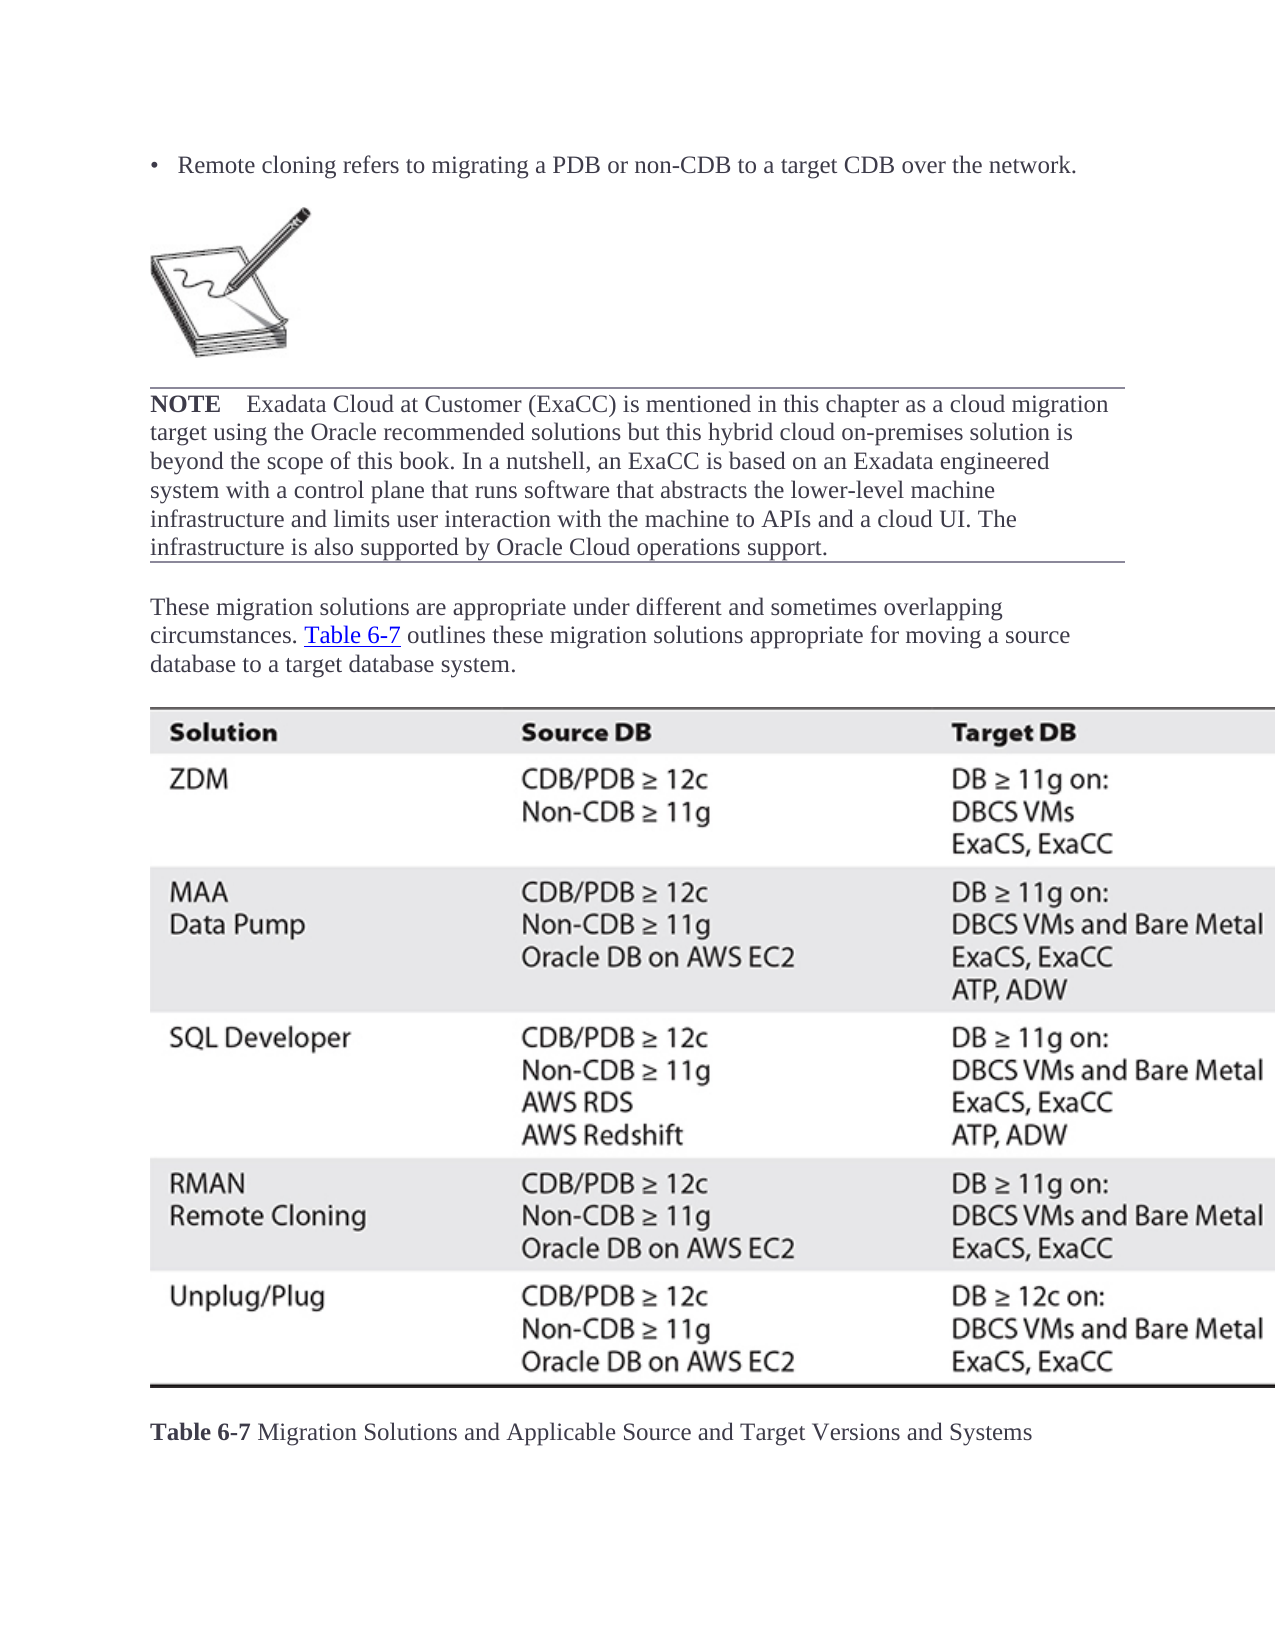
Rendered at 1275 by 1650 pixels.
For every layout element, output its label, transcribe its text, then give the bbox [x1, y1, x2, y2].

text Table 6-7 Migration Solutions and Applicable Source and Target Versions and Systems [150, 1417, 1125, 1446]
text • Remote cloning refers to migrating a PDB or non-CDB to a target CDB over the network. [150, 150, 1125, 179]
picture [150, 207, 312, 358]
text NOTE Exadata Cloud at Customer (ExaCC) is mentioned in this chapter as a cloud migration target using the Oracle recommended solutions but this hybrid cloud on-premises solution is beyond the scope of this book. In a nutshell, an ExaCC is based on an Exadata engineered system with a control plane that runs software that abstracts the lower-level machine infrastructure and limits user interaction with the machine to APIs and a cloud UI. The infrastructure is also supported by Oracle Cloud operations support. [150, 389, 1125, 561]
picture [150, 707, 1275, 1388]
text These migration solutions are appropriate under different and sometimes overlapping circumstances. Table 6-7 outlines these migration solutions appropriate for moving a source database to a target database system. [150, 592, 1125, 678]
